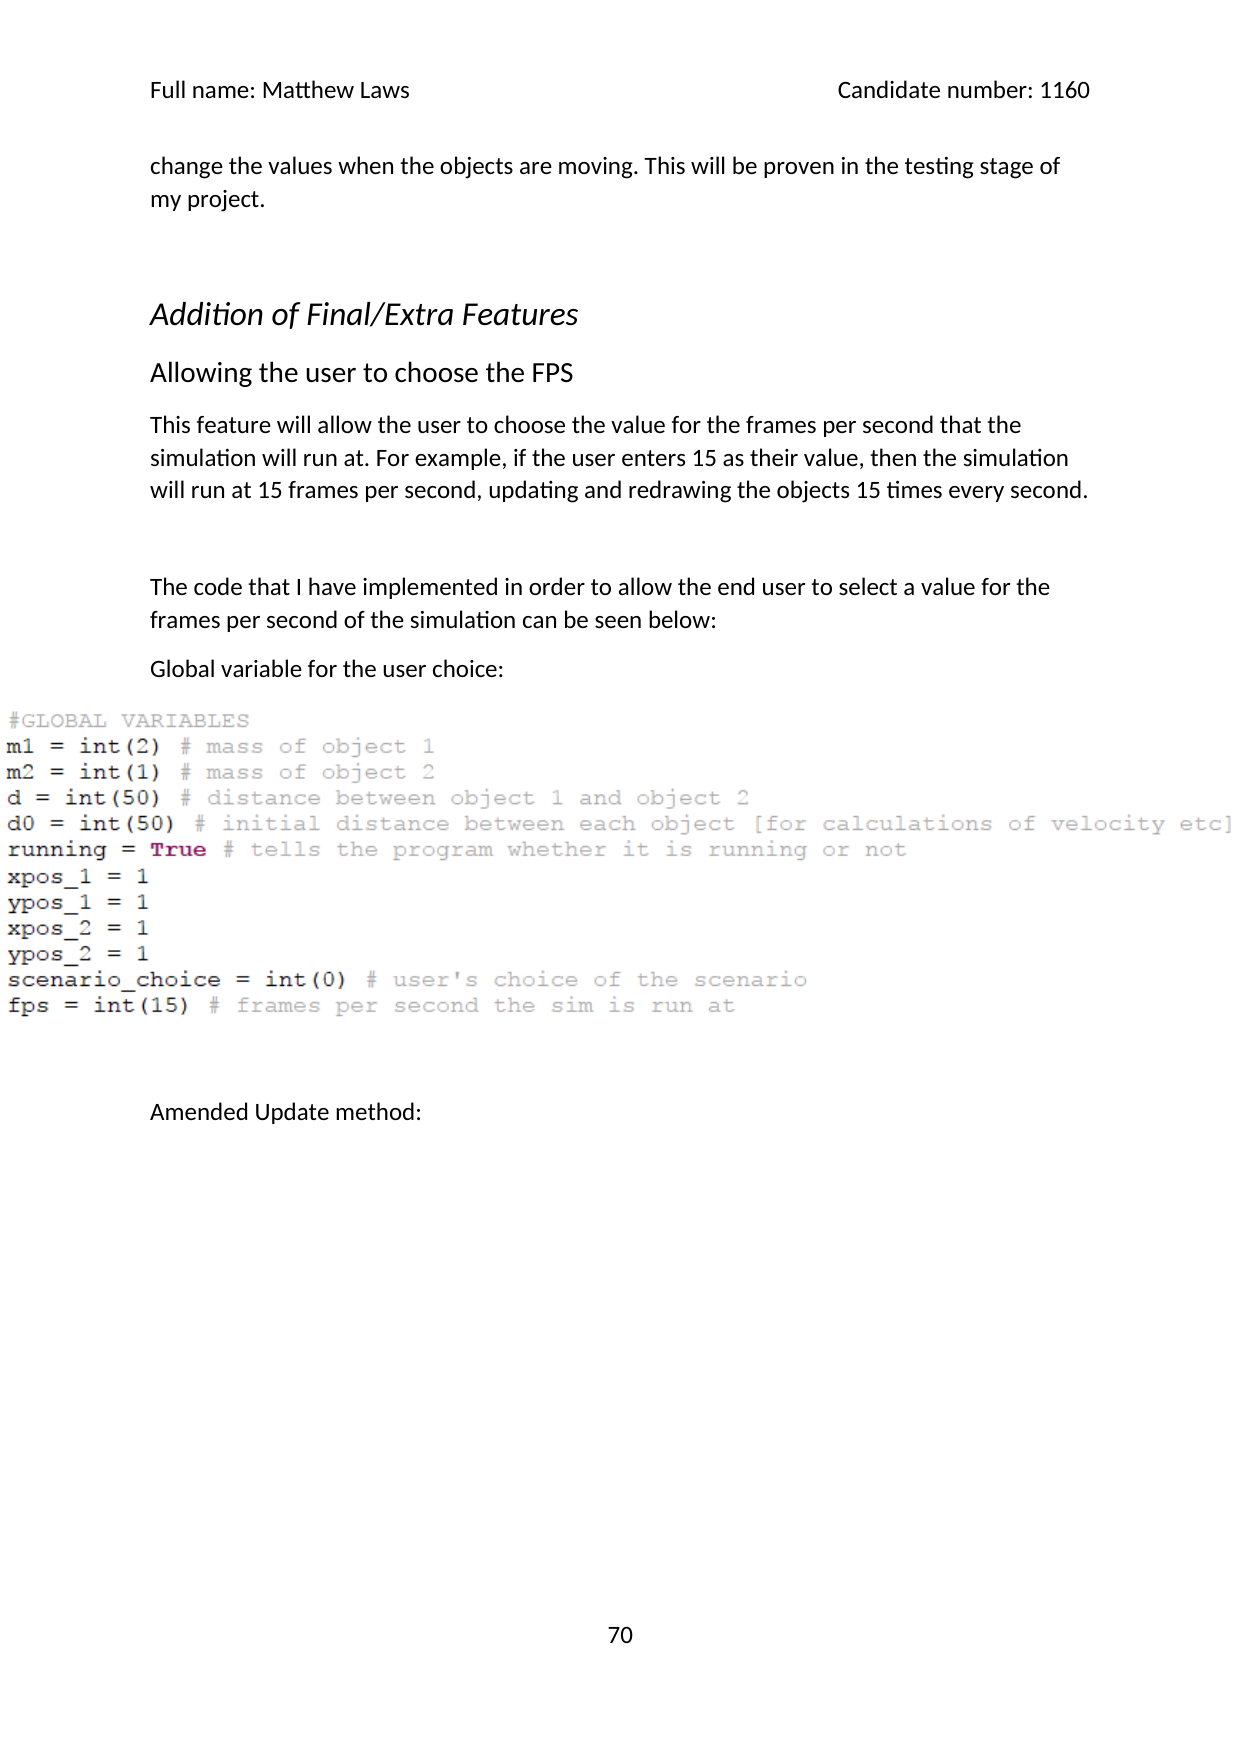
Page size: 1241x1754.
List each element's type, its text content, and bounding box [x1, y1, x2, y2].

text Amended Update method: [150, 1096, 1090, 1126]
text This feature will allow the user to choose the value for the frames per second that the simulation will run at. For example, if the user enters 15 as their value, then the simulation will run at 15 frames per second, updating and redrawing the objects 15 times every second. [150, 409, 1090, 505]
text Global variable for the user choice: [150, 654, 1090, 684]
text Allowing the user to choose the FPS [150, 354, 1090, 389]
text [150, 150, 1090, 213]
picture [0, 703, 1241, 1025]
text The code that I have implemented in order to allow the end user to select a value for the frames per second of the simulation can be seen below: [150, 571, 1090, 634]
text Addition of Final/Extra Features [150, 293, 1090, 334]
